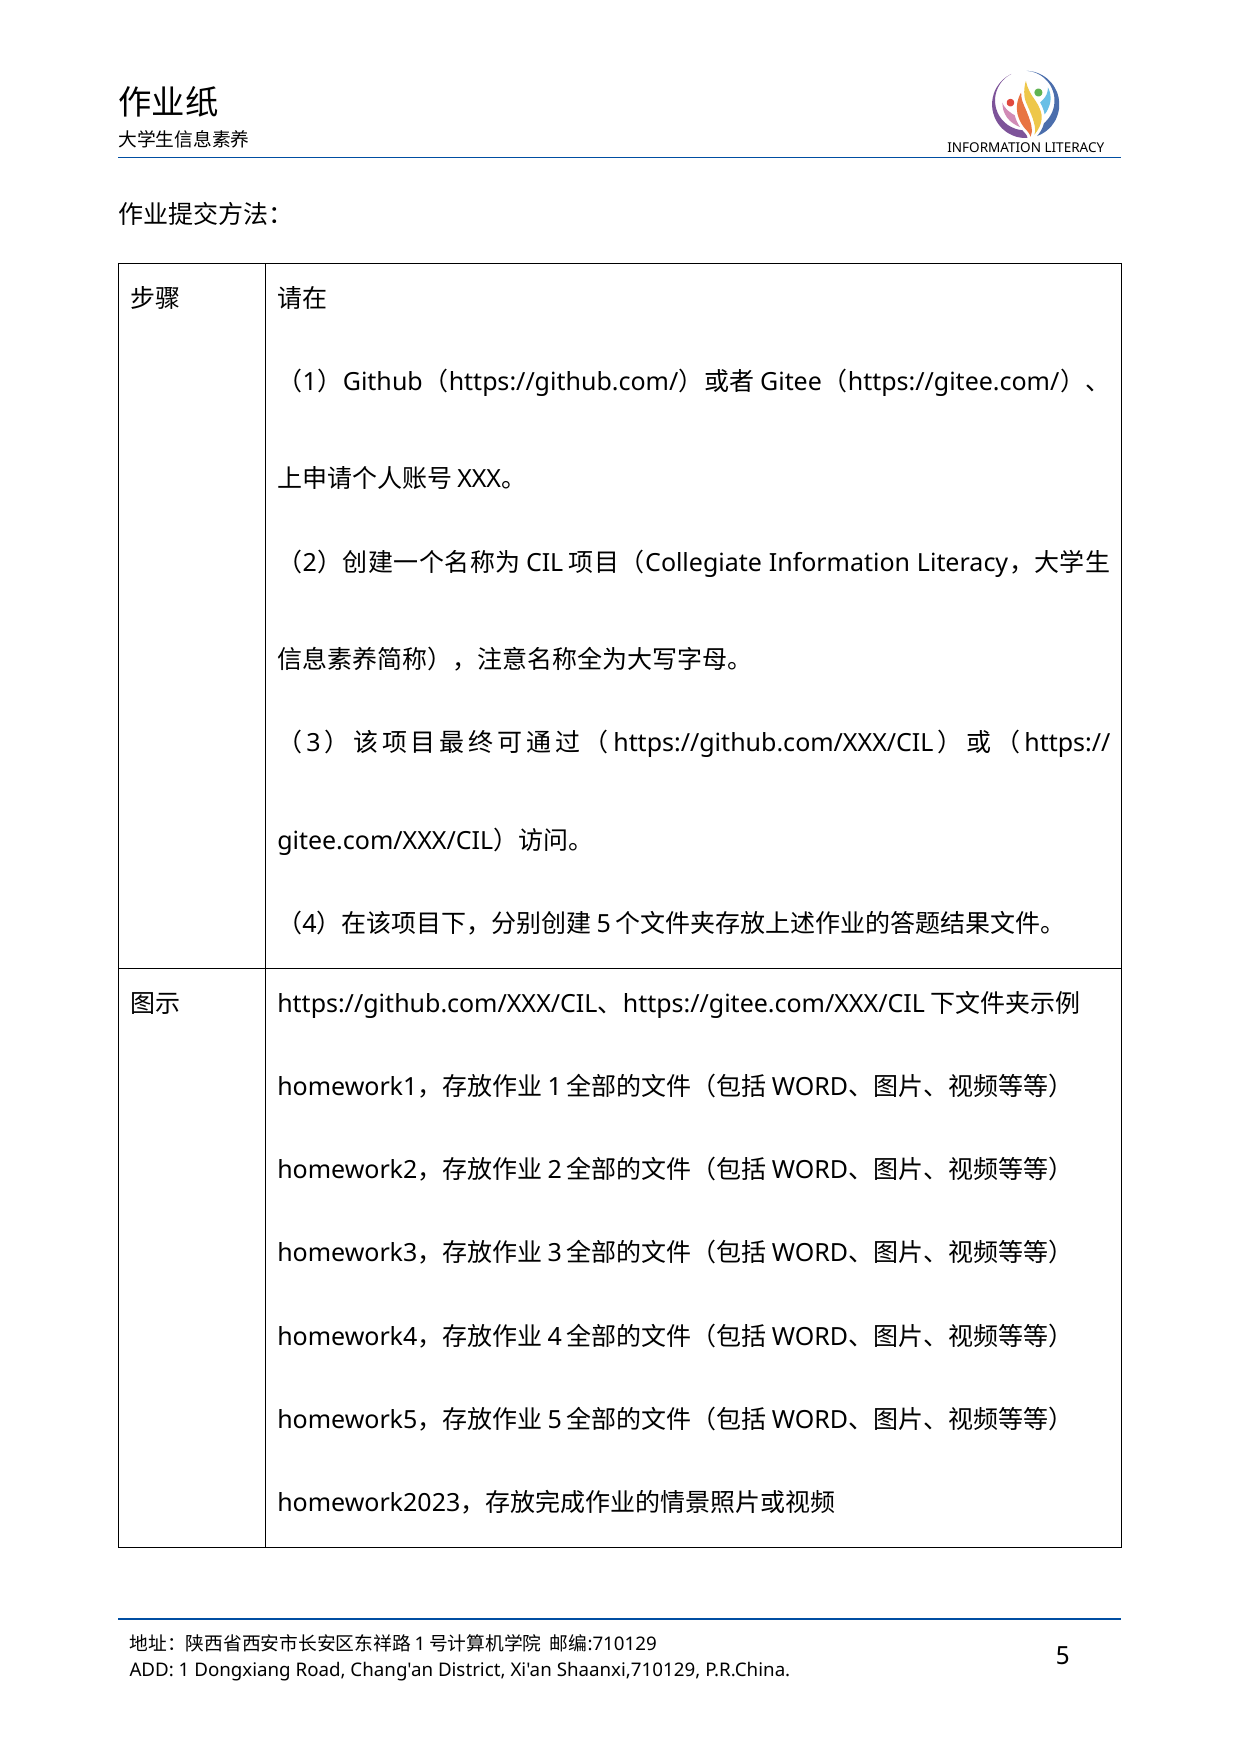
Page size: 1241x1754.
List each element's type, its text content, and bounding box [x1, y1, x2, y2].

table_header 请在 （1）Github（https://github.com/）或者Gitee（https://gitee.com/）、上申请个人账号XXX。 （2）创建一个名称为CIL项目（Collegiate Information Literacy，大学生信息素养简称），注意名称全为大写字母。 （3）该项目最终可通过（https://github.com/XXX/CIL）或（https://gitee.com/XXX/CIL）访问。 （4）在该项目下，分别创建5个文件夹存放上述作业的答题结果文件。 [266, 264, 1121, 968]
table_header 步骤 [119, 264, 265, 968]
table_cell 图示 [119, 969, 265, 1547]
table_cell https://github.com/XXX/CIL、https://gitee.com/XXX/CIL下文件夹示例 homework1，存放作业1全部的文件（包括WORD、图片、视频等等） homework2，存放作业2全部的文件（包括WORD、图片、视频等等） homework3，存放作业3全部的文件（包括WORD、图片、视频等等） homework4，存放作业4全部的文件（包括WORD、图片、视频等等） homework5，存放作业5全部的文件（包括WORD、图片、视频等等） homework2023，存放完成作业的情景照片或视频 [266, 969, 1121, 1547]
text 作业提交方法： [118, 180, 1122, 245]
